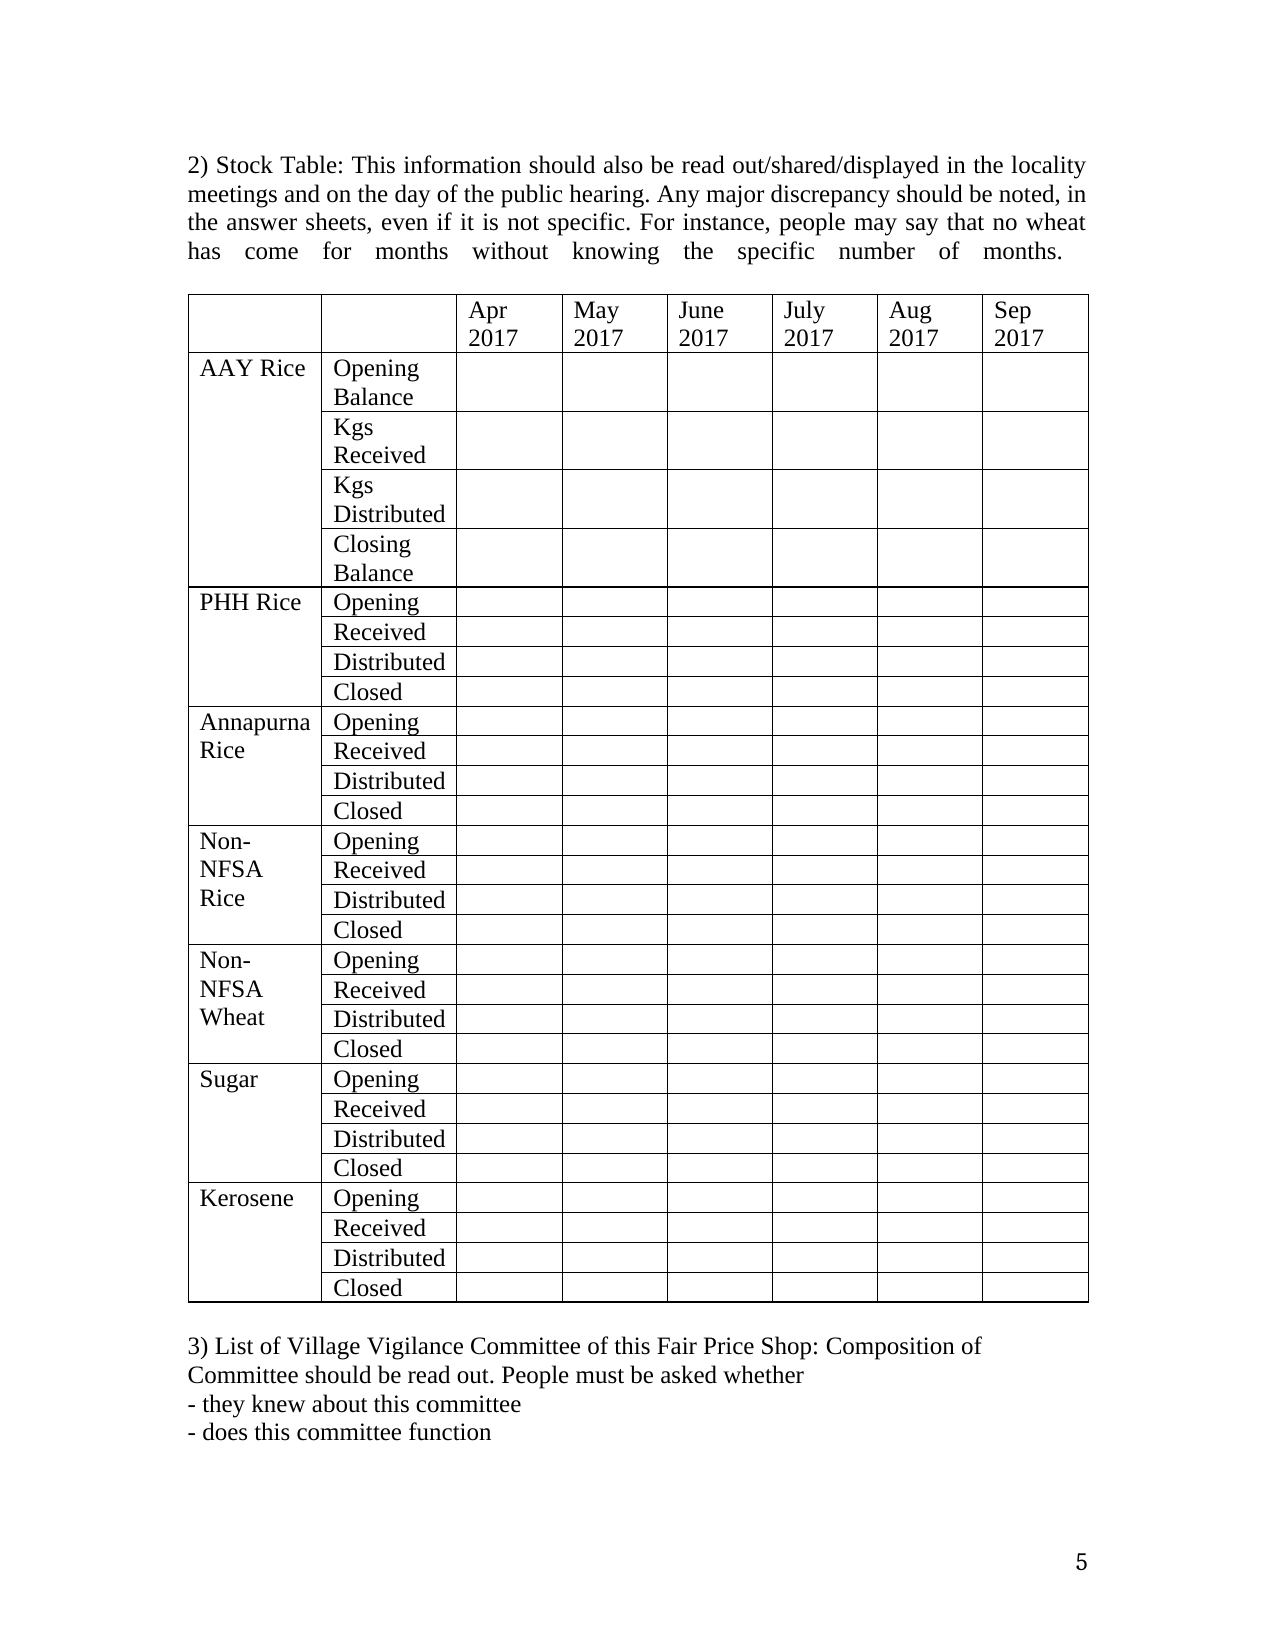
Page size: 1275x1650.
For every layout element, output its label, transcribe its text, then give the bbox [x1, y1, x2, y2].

table_cell [457, 677, 562, 706]
table_cell [983, 975, 1088, 1003]
table_cell Closing Balance [322, 529, 456, 586]
table_cell [668, 975, 772, 1003]
table_cell [983, 412, 1088, 469]
table_cell PHH Rice [189, 588, 321, 706]
table_cell [773, 470, 877, 528]
table_cell [563, 1094, 667, 1123]
table_cell [563, 826, 667, 854]
table_cell [563, 353, 667, 411]
table_cell [878, 945, 982, 974]
table_cell [773, 1273, 877, 1301]
table_cell [773, 766, 877, 795]
table_cell [563, 588, 667, 616]
table_cell [983, 885, 1088, 914]
table_cell [457, 1124, 562, 1152]
table_cell Distributed [322, 647, 456, 676]
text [187, 1331, 1087, 1446]
table_cell [668, 412, 772, 469]
table_cell [983, 1034, 1088, 1063]
table_cell [878, 353, 982, 411]
table_cell [878, 885, 982, 914]
table_header July 2017 [773, 295, 877, 352]
table_cell [457, 617, 562, 646]
table_cell Opening Balance [322, 353, 456, 411]
table_cell [773, 975, 877, 1003]
table_cell [773, 885, 877, 914]
table_cell [983, 766, 1088, 795]
table_header Apr 2017 [457, 295, 562, 352]
table_cell [457, 1273, 562, 1301]
table_cell [457, 1034, 562, 1063]
table_cell [773, 647, 877, 676]
table_cell [878, 529, 982, 586]
table_cell [878, 1124, 982, 1152]
table_cell [878, 826, 982, 854]
table_cell [563, 1005, 667, 1033]
table_cell [563, 1183, 667, 1212]
table_cell Received [322, 617, 456, 646]
table_cell [773, 1094, 877, 1123]
table_cell [563, 856, 667, 884]
table_cell Closed [322, 1154, 456, 1182]
table_cell [668, 945, 772, 974]
table_cell [457, 647, 562, 676]
table_cell [983, 915, 1088, 944]
table_cell [563, 915, 667, 944]
table_cell [668, 766, 772, 795]
table_cell [668, 856, 772, 884]
table_cell Distributed [322, 1243, 456, 1272]
table_cell Received [322, 1213, 456, 1242]
table_cell [983, 1183, 1088, 1212]
table_cell [668, 617, 772, 646]
table_header May 2017 [563, 295, 667, 352]
table_cell [878, 736, 982, 765]
text 2) Stock Table: This information should also be read out/shared/displayed in the locality meetings and on the day of the public hearing. Any major discrepancy should be noted, in the answer sheets, even if it is not specific. For instance, people may say that no wheat has come for months without knowing the specific number of months. [187, 150, 1087, 294]
table_cell [457, 529, 562, 586]
table_cell [563, 885, 667, 914]
table_cell [773, 1213, 877, 1242]
table_cell [668, 1124, 772, 1152]
table_cell Closed [322, 796, 456, 825]
table_cell Distributed [322, 1005, 456, 1033]
table_cell [773, 1124, 877, 1152]
table_cell [878, 1243, 982, 1272]
table_header June 2017 [668, 295, 772, 352]
table_cell [668, 707, 772, 735]
table_header Aug 2017 [878, 295, 982, 352]
table_cell [878, 647, 982, 676]
table_cell [457, 1243, 562, 1272]
table_cell [983, 588, 1088, 616]
table_cell [457, 1094, 562, 1123]
table_cell [878, 677, 982, 706]
table_cell [773, 945, 877, 974]
table_cell [668, 1273, 772, 1301]
table_cell [878, 588, 982, 616]
table_cell [563, 412, 667, 469]
table_cell [457, 1005, 562, 1033]
table_cell [668, 1243, 772, 1272]
table_cell Distributed [322, 885, 456, 914]
table_cell [983, 647, 1088, 676]
table_cell [983, 353, 1088, 411]
table_cell [878, 796, 982, 825]
table_cell [563, 1064, 667, 1093]
table_cell [983, 856, 1088, 884]
table_cell [668, 736, 772, 765]
table_cell Sugar [189, 1064, 321, 1182]
table_cell [878, 975, 982, 1003]
table_cell [563, 647, 667, 676]
table_cell [668, 588, 772, 616]
table_cell [983, 617, 1088, 646]
table_cell Closed [322, 915, 456, 944]
table_cell Opening [322, 826, 456, 854]
table_cell Opening [322, 588, 456, 616]
table_cell [668, 1034, 772, 1063]
table_cell [878, 1034, 982, 1063]
table_cell [457, 915, 562, 944]
table_cell [668, 470, 772, 528]
table_header Sep 2017 [983, 295, 1088, 352]
table_cell Annapurna Rice [189, 707, 321, 825]
table_cell [983, 945, 1088, 974]
table_cell [563, 677, 667, 706]
table_cell [983, 826, 1088, 854]
table_cell Opening [322, 945, 456, 974]
table_cell [773, 677, 877, 706]
table_cell Received [322, 975, 456, 1003]
table_cell AAY Rice [189, 353, 321, 586]
table_cell [457, 353, 562, 411]
table_cell [983, 1273, 1088, 1301]
table_cell [457, 736, 562, 765]
table_cell [668, 677, 772, 706]
table_cell [457, 1213, 562, 1242]
table_cell Closed [322, 677, 456, 706]
table_cell [983, 1154, 1088, 1182]
table_cell Kerosene [189, 1183, 321, 1301]
table_cell [773, 826, 877, 854]
table_cell Non-NFSA Rice [189, 826, 321, 944]
table_cell [668, 796, 772, 825]
table_cell [563, 796, 667, 825]
table_cell [563, 707, 667, 735]
table_cell [773, 707, 877, 735]
table_cell [983, 796, 1088, 825]
table_cell [563, 617, 667, 646]
table_cell [983, 529, 1088, 586]
table_cell [878, 1183, 982, 1212]
table_cell Opening [322, 1183, 456, 1212]
table_cell [773, 1183, 877, 1212]
table_cell [773, 588, 877, 616]
table_cell [668, 1154, 772, 1182]
table_cell [457, 1064, 562, 1093]
table_cell [773, 1243, 877, 1272]
table_cell Received [322, 736, 456, 765]
table_cell [878, 1273, 982, 1301]
table_cell [668, 1213, 772, 1242]
table_cell Distributed [322, 1124, 456, 1152]
table_cell [773, 915, 877, 944]
table_cell [878, 766, 982, 795]
table_cell [773, 353, 877, 411]
table_cell [773, 736, 877, 765]
table_cell [983, 1005, 1088, 1033]
table_cell [773, 529, 877, 586]
table_cell [773, 412, 877, 469]
table_cell [563, 766, 667, 795]
table_cell [563, 1154, 667, 1182]
table_cell [878, 1154, 982, 1182]
table_cell [563, 470, 667, 528]
table_cell Closed [322, 1034, 456, 1063]
table_cell Received [322, 856, 456, 884]
table_header [189, 295, 321, 352]
table_cell [773, 1064, 877, 1093]
table_cell [668, 915, 772, 944]
table_cell [668, 1005, 772, 1033]
table_cell [878, 1064, 982, 1093]
table_cell Kgs Received [322, 412, 456, 469]
table_cell [878, 1094, 982, 1123]
table_cell [773, 1034, 877, 1063]
table_cell [773, 1154, 877, 1182]
table_cell [773, 796, 877, 825]
table_cell [457, 1183, 562, 1212]
table_cell [563, 975, 667, 1003]
table_cell [563, 1213, 667, 1242]
table_cell [563, 945, 667, 974]
table_cell [563, 1034, 667, 1063]
table_cell [457, 707, 562, 735]
table_cell [983, 1213, 1088, 1242]
table_cell [773, 1005, 877, 1033]
table_cell [983, 736, 1088, 765]
table_cell Opening [322, 1064, 456, 1093]
table_cell Closed [322, 1273, 456, 1301]
table_cell [878, 707, 982, 735]
table_cell Distributed [322, 766, 456, 795]
table_cell [457, 796, 562, 825]
table_cell Opening [322, 707, 456, 735]
table_cell [878, 856, 982, 884]
table_header [322, 295, 456, 352]
table_cell Received [322, 1094, 456, 1123]
table_cell [878, 1005, 982, 1033]
table_cell [457, 766, 562, 795]
table_cell [563, 1243, 667, 1272]
table_cell [563, 1124, 667, 1152]
table_cell [457, 885, 562, 914]
table_cell [457, 1154, 562, 1182]
table_cell [457, 945, 562, 974]
table_cell [668, 826, 772, 854]
table_cell [457, 856, 562, 884]
table_cell [983, 677, 1088, 706]
table_cell [983, 1064, 1088, 1093]
table_cell [563, 529, 667, 586]
table_cell [668, 885, 772, 914]
table_cell [878, 617, 982, 646]
table_cell [773, 617, 877, 646]
table_cell [563, 1273, 667, 1301]
table_cell [983, 470, 1088, 528]
table_cell [983, 707, 1088, 735]
table_cell [563, 736, 667, 765]
table_cell [668, 1064, 772, 1093]
table_cell [773, 856, 877, 884]
table_cell [668, 647, 772, 676]
table_cell [457, 412, 562, 469]
table_cell [983, 1243, 1088, 1272]
table_cell [878, 412, 982, 469]
table_cell Non-NFSA Wheat [189, 945, 321, 1063]
table_cell [457, 826, 562, 854]
table_cell [457, 470, 562, 528]
table_cell [457, 588, 562, 616]
table_cell [983, 1094, 1088, 1123]
table_cell [668, 353, 772, 411]
table_cell [668, 529, 772, 586]
table_cell [457, 975, 562, 1003]
table_cell [878, 915, 982, 944]
table_cell [878, 470, 982, 528]
table_cell [878, 1213, 982, 1242]
table_cell [668, 1094, 772, 1123]
table_cell [668, 1183, 772, 1212]
table_cell [983, 1124, 1088, 1152]
table_cell Kgs Distributed [322, 470, 456, 528]
